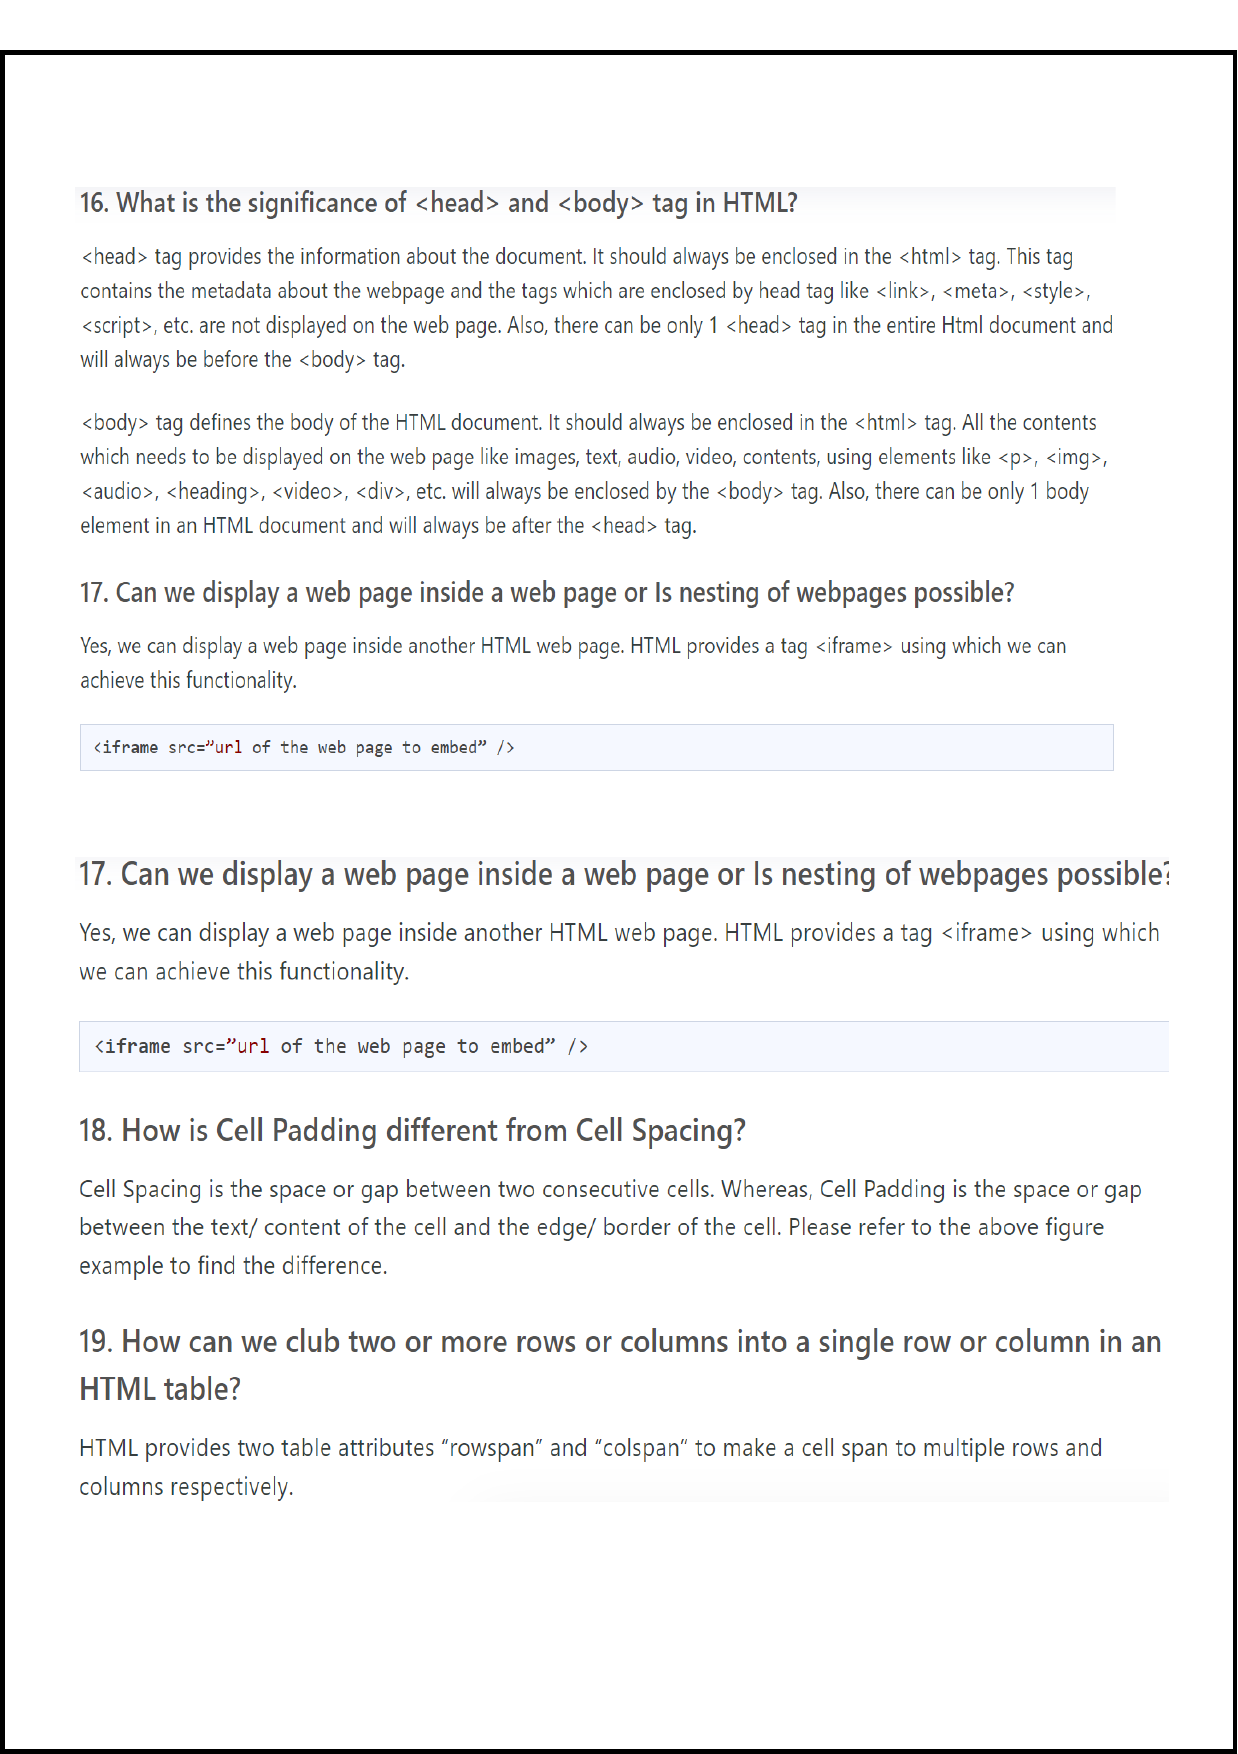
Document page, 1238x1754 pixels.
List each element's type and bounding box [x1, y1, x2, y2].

picture [75, 187, 1116, 772]
picture [75, 857, 1169, 1502]
